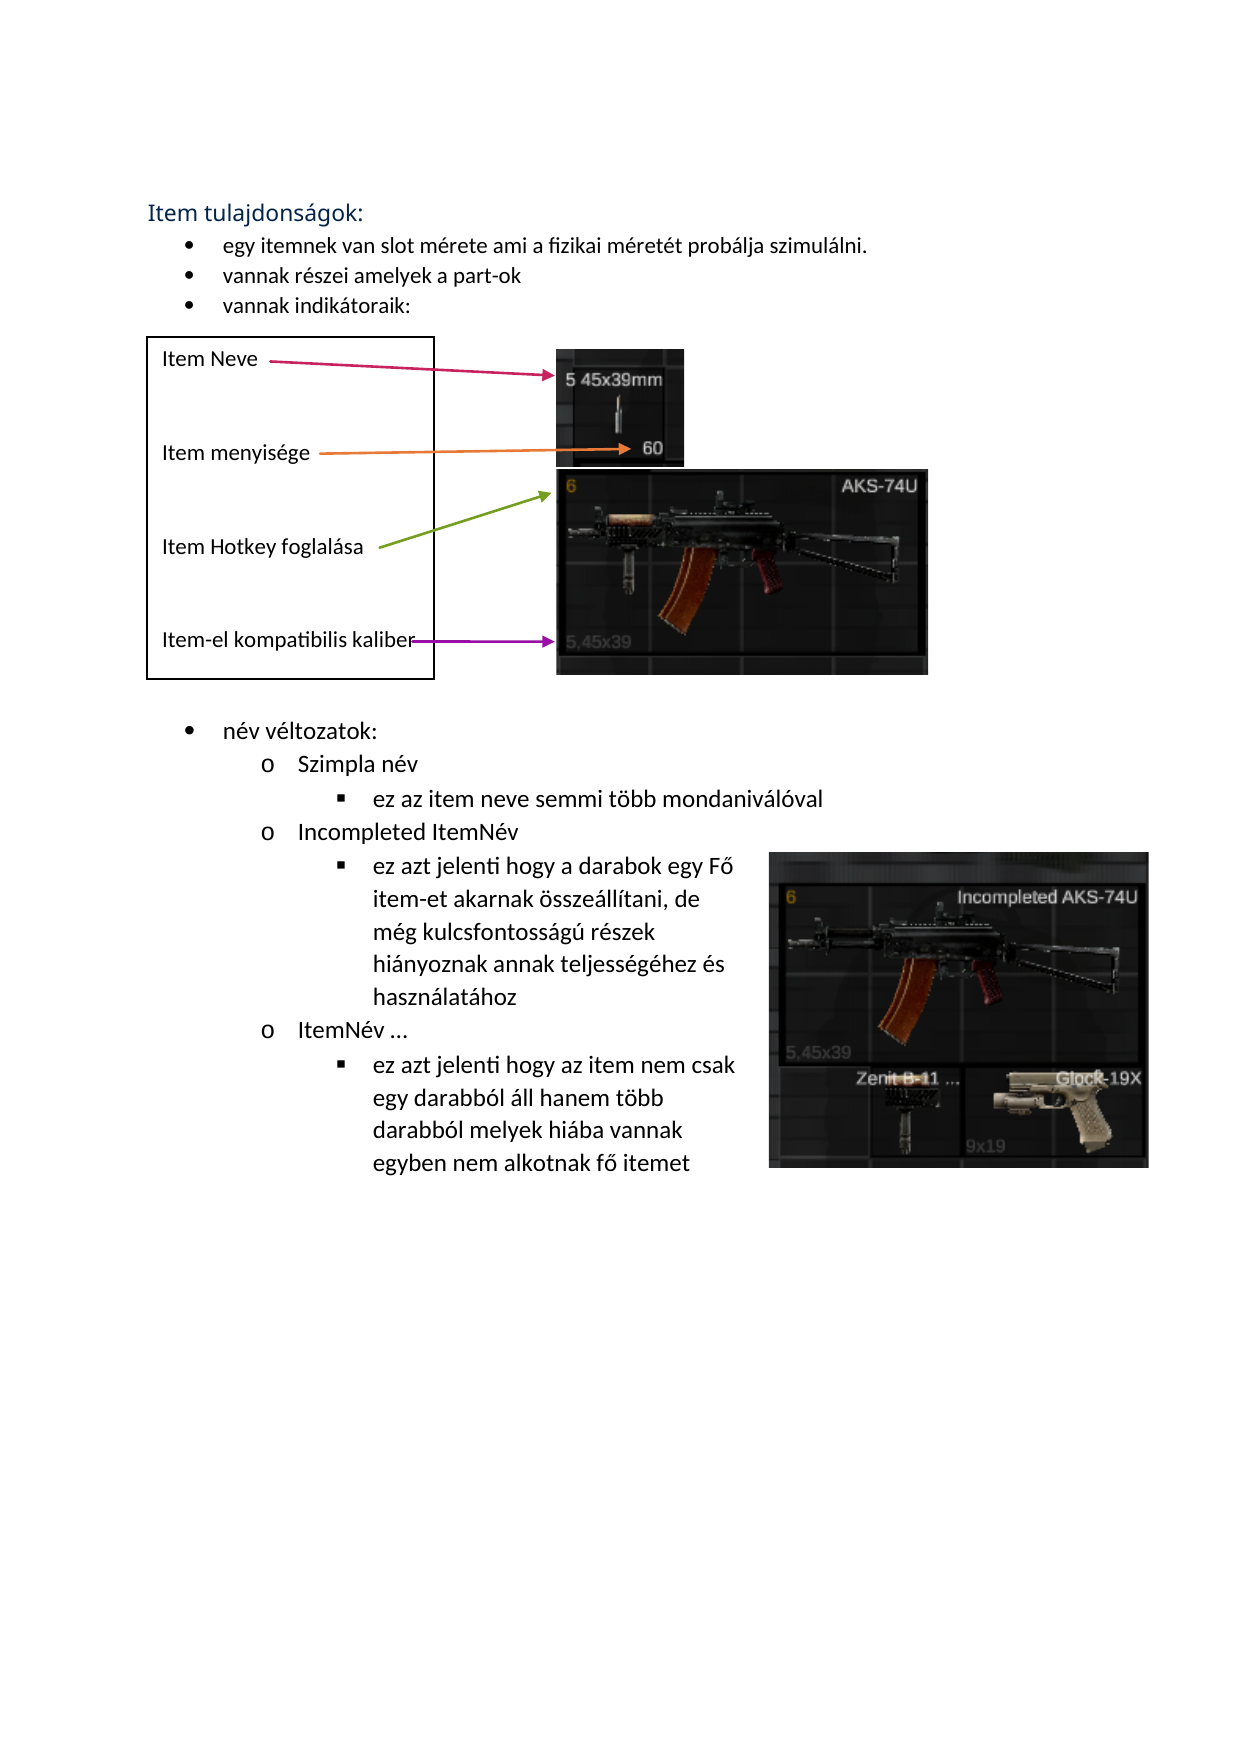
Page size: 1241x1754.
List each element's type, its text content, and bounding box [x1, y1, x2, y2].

picture [556, 349, 685, 467]
list ez azt jelenti hogy a darabok egy Fő item-et akarnak összeállítani, de még kulcsfontosságú részek hiányoznak annak teljességéhez és használatához [335, 850, 1093, 1012]
list vannak részei amelyek a part-ok [185, 261, 1093, 289]
list ez az item neve semmi több mondaniválóval [335, 783, 1093, 813]
list név véltozatok: [185, 716, 1093, 746]
subtitle Item tulajdonságok: [148, 197, 1093, 228]
list Incompleted ItemNév [260, 816, 1093, 847]
picture [768, 852, 1149, 1168]
picture [556, 469, 929, 675]
list vannak indikátoraik: [185, 291, 1093, 319]
list egy itemnek van slot mérete ami a fizikai méretét probálja szimulálni. [185, 231, 1093, 259]
list ez azt jelenti hogy az item nem csak egy darabból áll hanem több darabból melyek hiába vannak egyben nem alkotnak fő itemet [335, 1049, 1093, 1178]
list Szimpla név [260, 748, 1093, 780]
list ItemNév … [260, 1014, 768, 1046]
